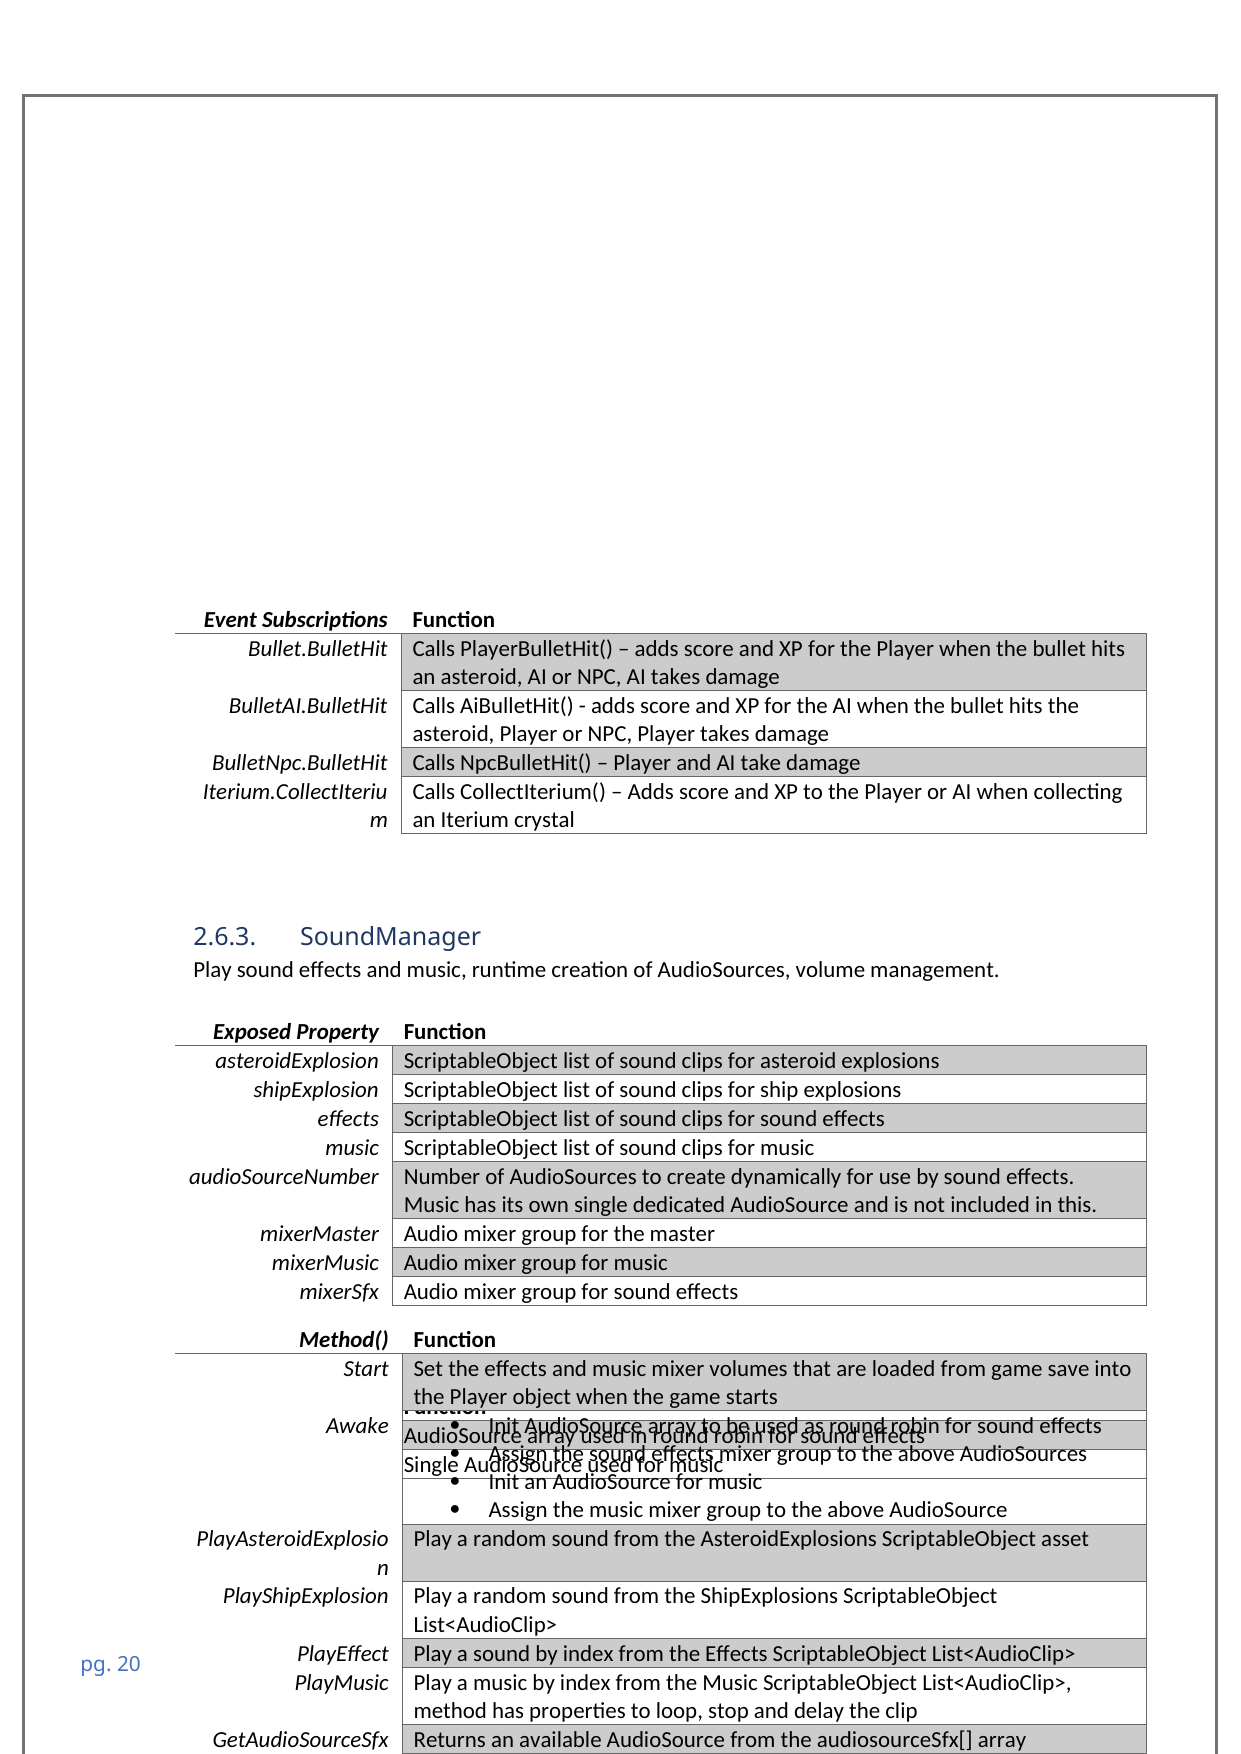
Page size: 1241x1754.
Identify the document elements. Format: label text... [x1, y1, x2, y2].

table_cell Returns an available AudioSource from the audiosourceSfx[] array [403, 1725, 1146, 1753]
table_cell Play a random sound from the ShipExplosions ScriptableObject List<AudioClip> [403, 1582, 1146, 1638]
table_header Method() [175, 1325, 402, 1353]
table_header Function [401, 605, 1146, 633]
table_cell Calls AiBulletHit() - adds score and XP for the AI when the bullet hits the asteroid, Player or NPC, Player takes damage [402, 691, 1146, 747]
table_cell Calls NpcBulletHit() – Player and AI take damage [402, 748, 1146, 776]
table_cell ScriptableObject list of sound clips for asteroid explosions [393, 1046, 1146, 1074]
table_cell Audio mixer group for sound effects [393, 1277, 1146, 1305]
text Play sound effects and music, runtime creation of AudioSources, volume management. [193, 956, 1165, 983]
table_cell asteroidExplosion [175, 1046, 392, 1074]
table_cell mixerMusic [175, 1247, 392, 1276]
table_cell ScriptableObject list of sound clips for ship explosions [393, 1075, 1146, 1103]
table_header Function [402, 1325, 1146, 1353]
table_cell Set the effects and music mixer volumes that are loaded from game save into the Player object when the game starts [403, 1354, 1146, 1410]
table_cell mixerMaster [175, 1218, 392, 1247]
table_cell effects [175, 1103, 392, 1132]
table_cell music [175, 1132, 392, 1161]
table_cell PlayShipExplosion [175, 1581, 402, 1638]
table_cell Start [175, 1354, 402, 1410]
table_cell GetAudioSourceSfx [175, 1724, 402, 1753]
table_cell PlayAsteroidExplosion [175, 1524, 402, 1581]
table_cell Calls PlayerBulletHit() – adds score and XP for the Player when the bullet hits an asteroid, AI or NPC, AI takes damage [402, 634, 1146, 690]
table_header Event Subscriptions [175, 605, 401, 633]
table_cell shipExplosion [175, 1074, 392, 1103]
table_cell Play a music by index from the Music ScriptableObject List<AudioClip>, method has properties to loop, stop and delay the clip [403, 1668, 1146, 1724]
table_cell Bullet.BulletHit [175, 634, 401, 690]
table_cell PlayMusic [175, 1667, 402, 1724]
table_cell Audio mixer group for music [393, 1248, 1146, 1276]
table_cell BulletNpc.BulletHit [175, 747, 401, 776]
table_cell PlayEffect [175, 1638, 402, 1667]
table_cell Audio mixer group for the master [393, 1219, 1146, 1247]
table_cell audioSourceNumber [175, 1161, 392, 1218]
table_cell Iterium.CollectIterium [175, 776, 401, 833]
table_cell ScriptableObject list of sound clips for sound effects [393, 1104, 1146, 1132]
table_cell ScriptableObject list of sound clips for music [393, 1133, 1146, 1161]
table_cell Init AudioSource array to be used as round robin for sound effects Assign the sound effects mixer group to the above AudioSources Init an AudioSource for music Assign the music mixer group to the above AudioSource [403, 1411, 1146, 1523]
table_cell Number of AudioSources to create dynamically for use by sound effects. Music has its own single dedicated AudioSource and is not included in this. [393, 1162, 1146, 1218]
table_header Exposed Property [175, 1017, 392, 1045]
table_header Function [392, 1017, 1146, 1045]
table_cell mixerSfx [175, 1276, 392, 1305]
table_cell Play a sound by index from the Effects ScriptableObject List<AudioClip> [403, 1639, 1146, 1667]
table_cell Play a random sound from the AsteroidExplosions ScriptableObject asset [403, 1525, 1146, 1581]
subtitle SoundManager [193, 919, 1165, 953]
table_cell Awake [175, 1410, 402, 1523]
table_cell BulletAI.BulletHit [175, 690, 401, 747]
table_cell Calls CollectIterium() – Adds score and XP to the Player or AI when collecting an Iterium crystal [402, 777, 1146, 833]
